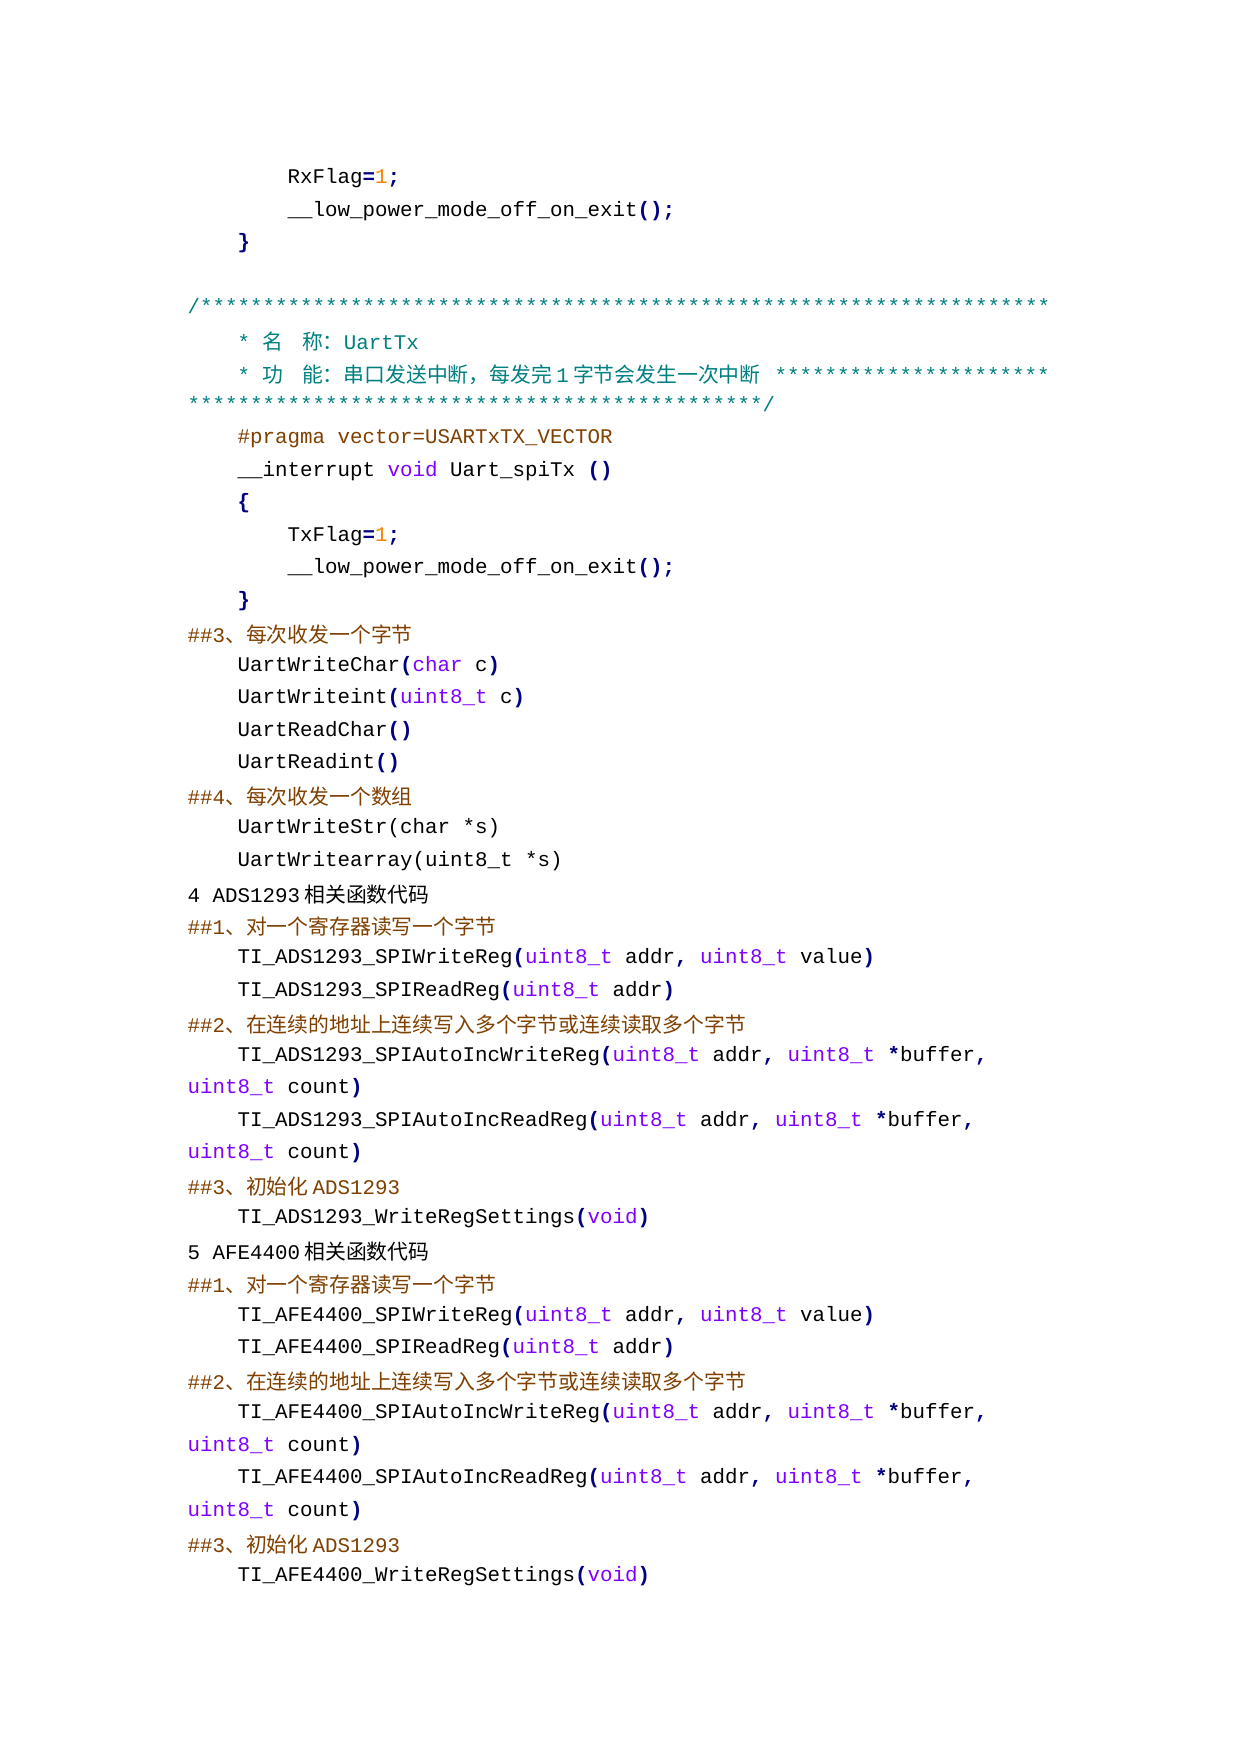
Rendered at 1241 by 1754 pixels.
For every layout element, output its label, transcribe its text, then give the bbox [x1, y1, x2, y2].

text UartWriteint(uint8_t c) [187, 682, 1053, 714]
text UartWriteChar(char c) [187, 649, 1053, 682]
text #pragma vector=USARTxTX_VECTOR [187, 422, 1053, 454]
text { [187, 487, 1053, 519]
text ##1、对一个寄存器读写一个字节 [187, 909, 1053, 942]
text UartReadint() [187, 747, 1053, 779]
text ##2、在连续的地址上连续写入多个字节或连续读取多个字节 [187, 1007, 1053, 1039]
text UartWritearray(uint8_t *s) [187, 844, 1053, 877]
text TI_AFE4400_SPIReadReg(uint8_t addr) [187, 1332, 1053, 1364]
text __low_power_mode_off_on_exit(); [187, 194, 1053, 227]
text __low_power_mode_off_on_exit(); [187, 552, 1053, 584]
text * 功 能：串口发送中断，每发完1字节会发生一次中断 ********************************************************************/ [187, 357, 1053, 422]
text TI_ADS1293_SPIAutoIncWriteReg(uint8_t addr, uint8_t *buffer, uint8_t count) [187, 1039, 1053, 1104]
text TI_ADS1293_WriteRegSettings(void) [187, 1202, 1053, 1234]
text 4 ADS1293相关函数代码 [187, 877, 1053, 909]
text __interrupt void Uart_spiTx () [187, 454, 1053, 487]
text UartReadChar() [187, 714, 1053, 747]
text } [187, 584, 1053, 617]
text ##3、初始化ADS1293 [187, 1169, 1053, 1202]
text TI_AFE4400_WriteRegSettings(void) [187, 1559, 1053, 1592]
text RxFlag=1; [187, 162, 1053, 194]
text ##3、初始化ADS1293 [187, 1527, 1053, 1559]
text TI_ADS1293_SPIAutoIncReadReg(uint8_t addr, uint8_t *buffer, uint8_t count) [187, 1104, 1053, 1169]
text 5 AFE4400相关函数代码 [187, 1234, 1053, 1267]
text TI_AFE4400_SPIAutoIncReadReg(uint8_t addr, uint8_t *buffer, uint8_t count) [187, 1462, 1053, 1527]
text ##1、对一个寄存器读写一个字节 [187, 1267, 1053, 1299]
text /******************************************************************** [187, 259, 1053, 324]
text } [187, 227, 1053, 259]
text TxFlag=1; [187, 519, 1053, 552]
text TI_ADS1293_SPIWriteReg(uint8_t addr, uint8_t value) [187, 942, 1053, 974]
text TI_AFE4400_SPIWriteReg(uint8_t addr, uint8_t value) [187, 1299, 1053, 1332]
text ##2、在连续的地址上连续写入多个字节或连续读取多个字节 [187, 1364, 1053, 1397]
text ##4、每次收发一个数组 [187, 779, 1053, 812]
text TI_ADS1293_SPIReadReg(uint8_t addr) [187, 974, 1053, 1007]
text TI_AFE4400_SPIAutoIncWriteReg(uint8_t addr, uint8_t *buffer, uint8_t count) [187, 1397, 1053, 1462]
text UartWriteStr(char *s) [187, 812, 1053, 844]
text ##3、每次收发一个字节 [187, 617, 1053, 649]
text * 名 称：UartTx [187, 324, 1053, 357]
